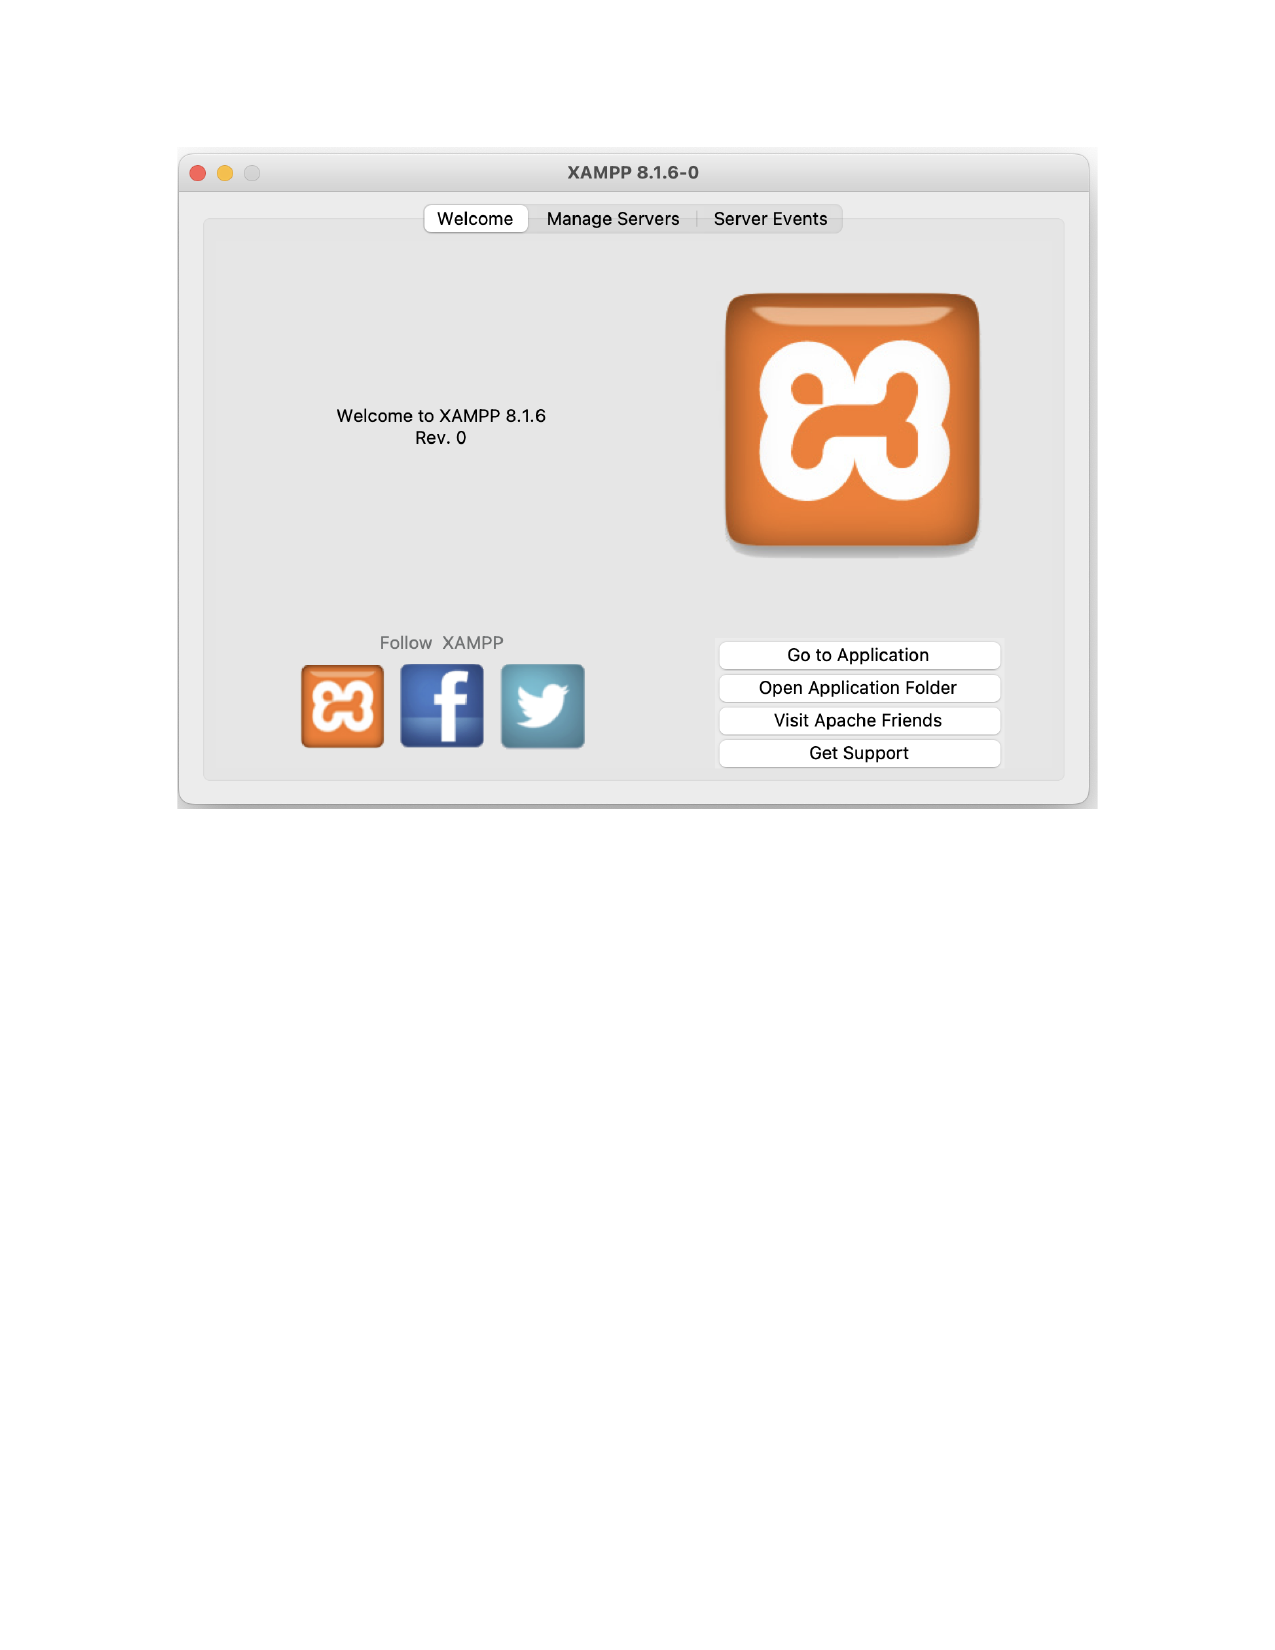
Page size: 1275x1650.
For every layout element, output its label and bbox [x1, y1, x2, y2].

picture [177, 147, 1098, 809]
